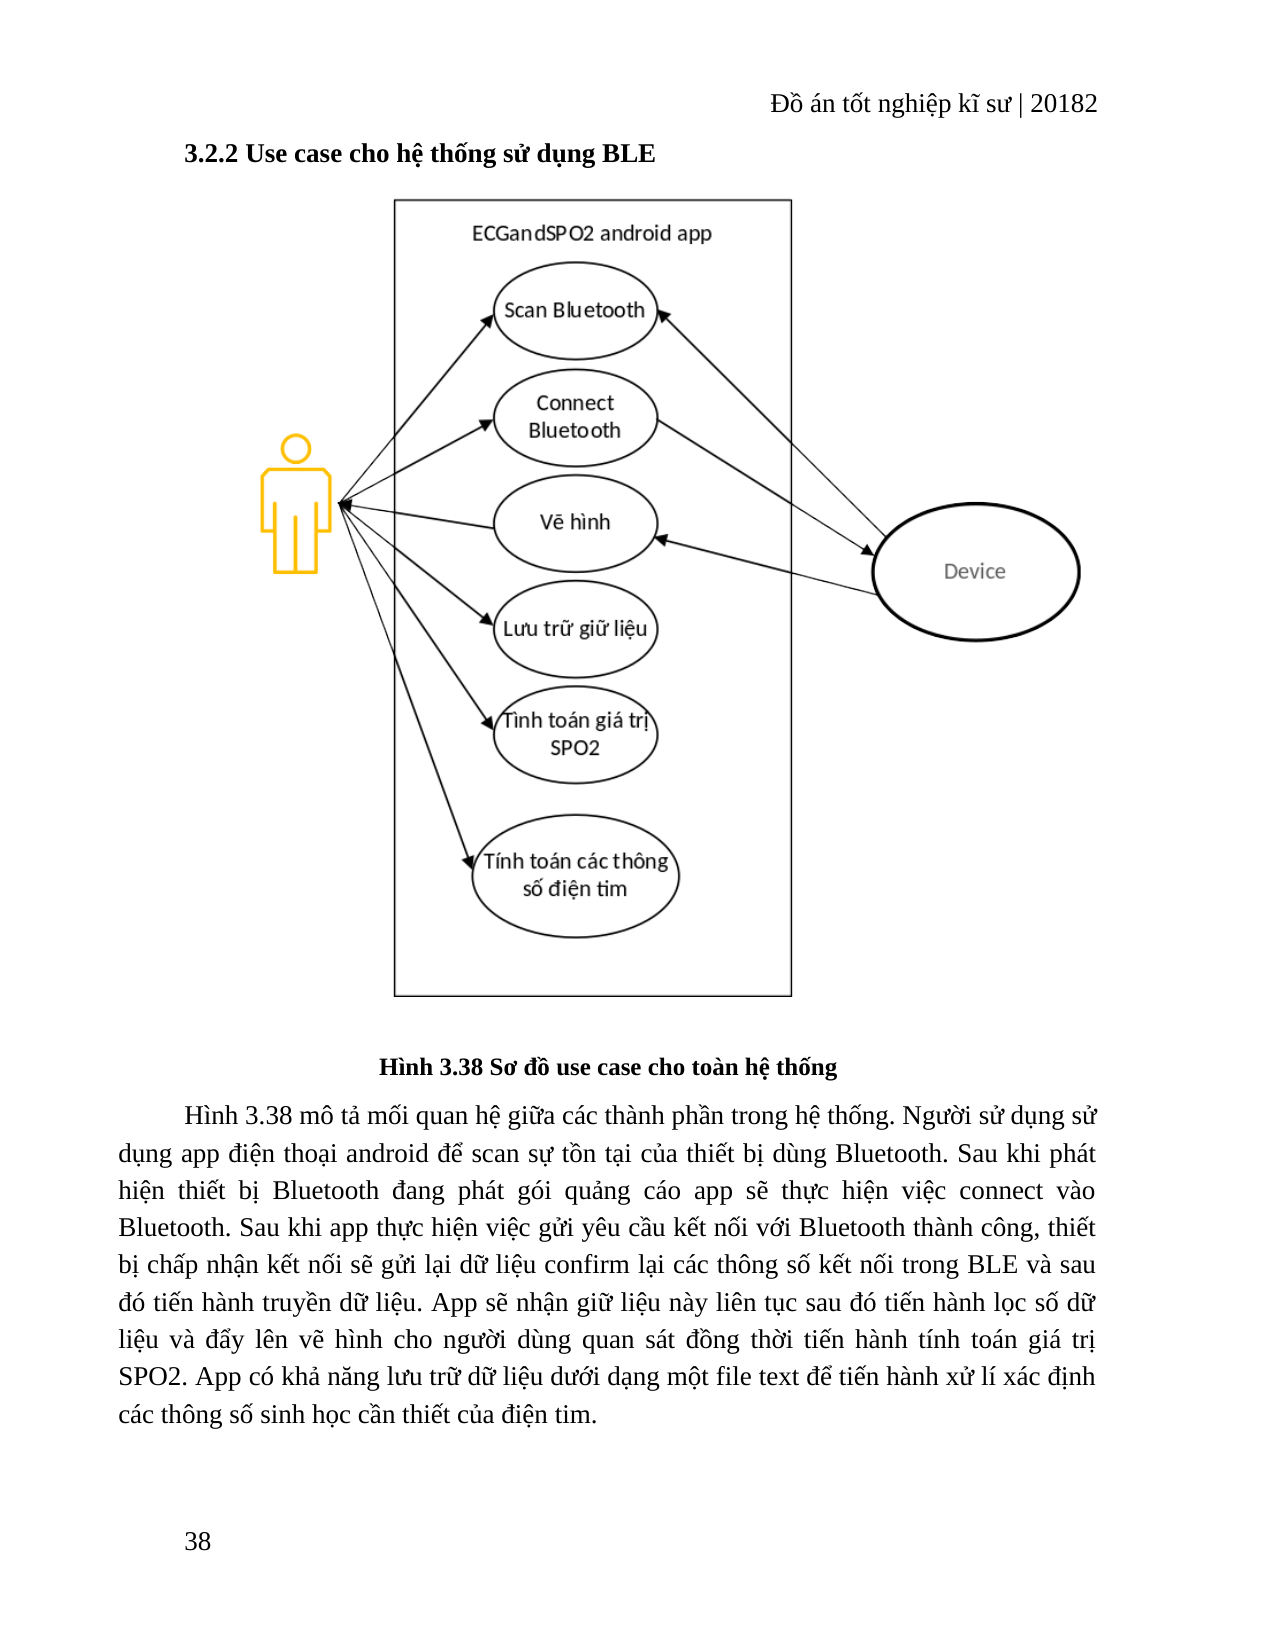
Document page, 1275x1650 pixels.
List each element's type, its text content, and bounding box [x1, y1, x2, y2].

subtitle Use case cho hệ thống sử dụng BLE [118, 137, 1098, 168]
